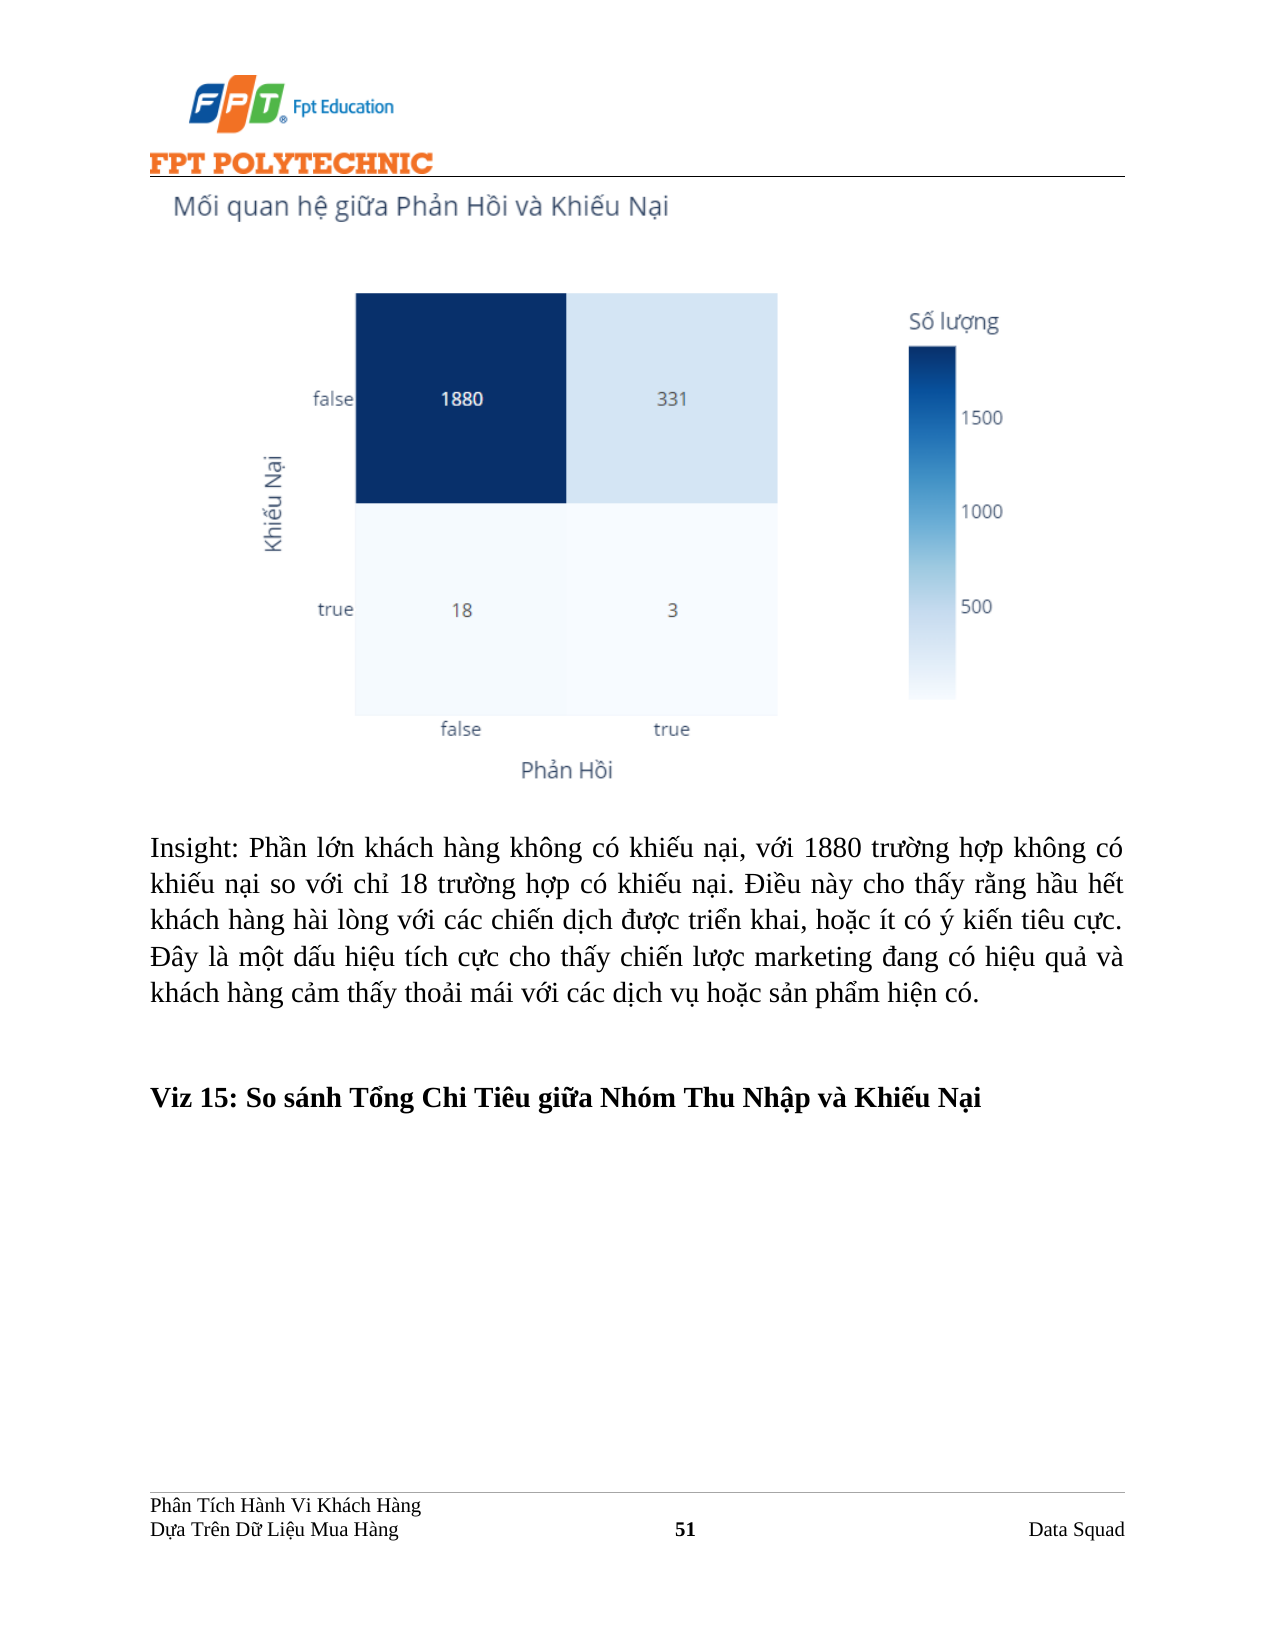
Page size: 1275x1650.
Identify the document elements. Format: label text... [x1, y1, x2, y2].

text Viz 15: So sánh Tổng Chi Tiêu giữa Nhóm Thu Nhập và Khiếu Nại [150, 1080, 1125, 1114]
text Insight: Phần lớn khách hàng không có khiếu nại, với 1880 trường hợp không có khiếu nại so với chỉ 18 trường hợp có khiếu nại. Điều này cho thấy rằng hầu hết khách hàng hài lòng với các chiến dịch được triển khai, hoặc ít có ý kiến tiêu cực. Đây là một dấu hiệu tích cực cho thấy chiến lược marketing đang có hiệu quả và khách hàng cảm thấy thoải mái với các dịch vụ hoặc sản phẩm hiện có. [150, 830, 1125, 1008]
picture [150, 75, 436, 174]
picture [150, 177, 1019, 811]
